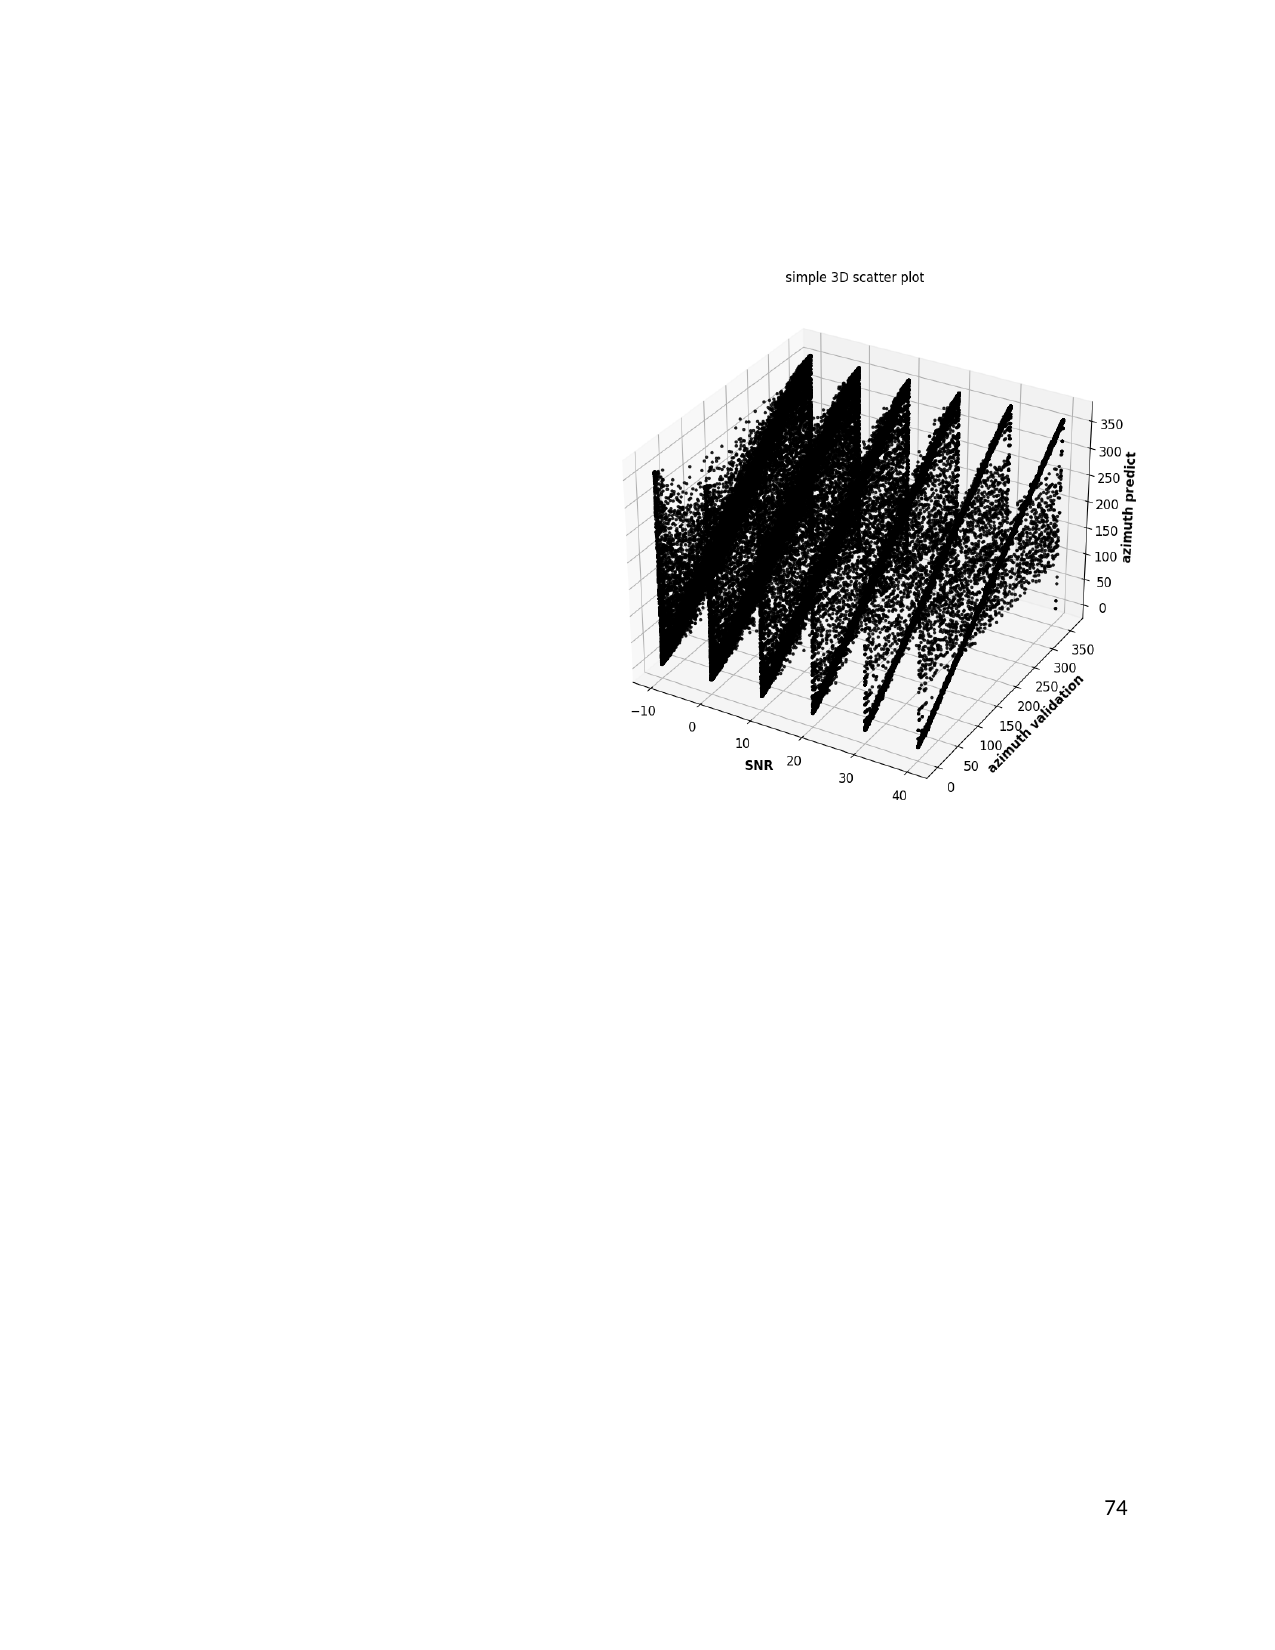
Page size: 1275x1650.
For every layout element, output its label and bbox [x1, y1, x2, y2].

picture [236, 206, 1275, 886]
